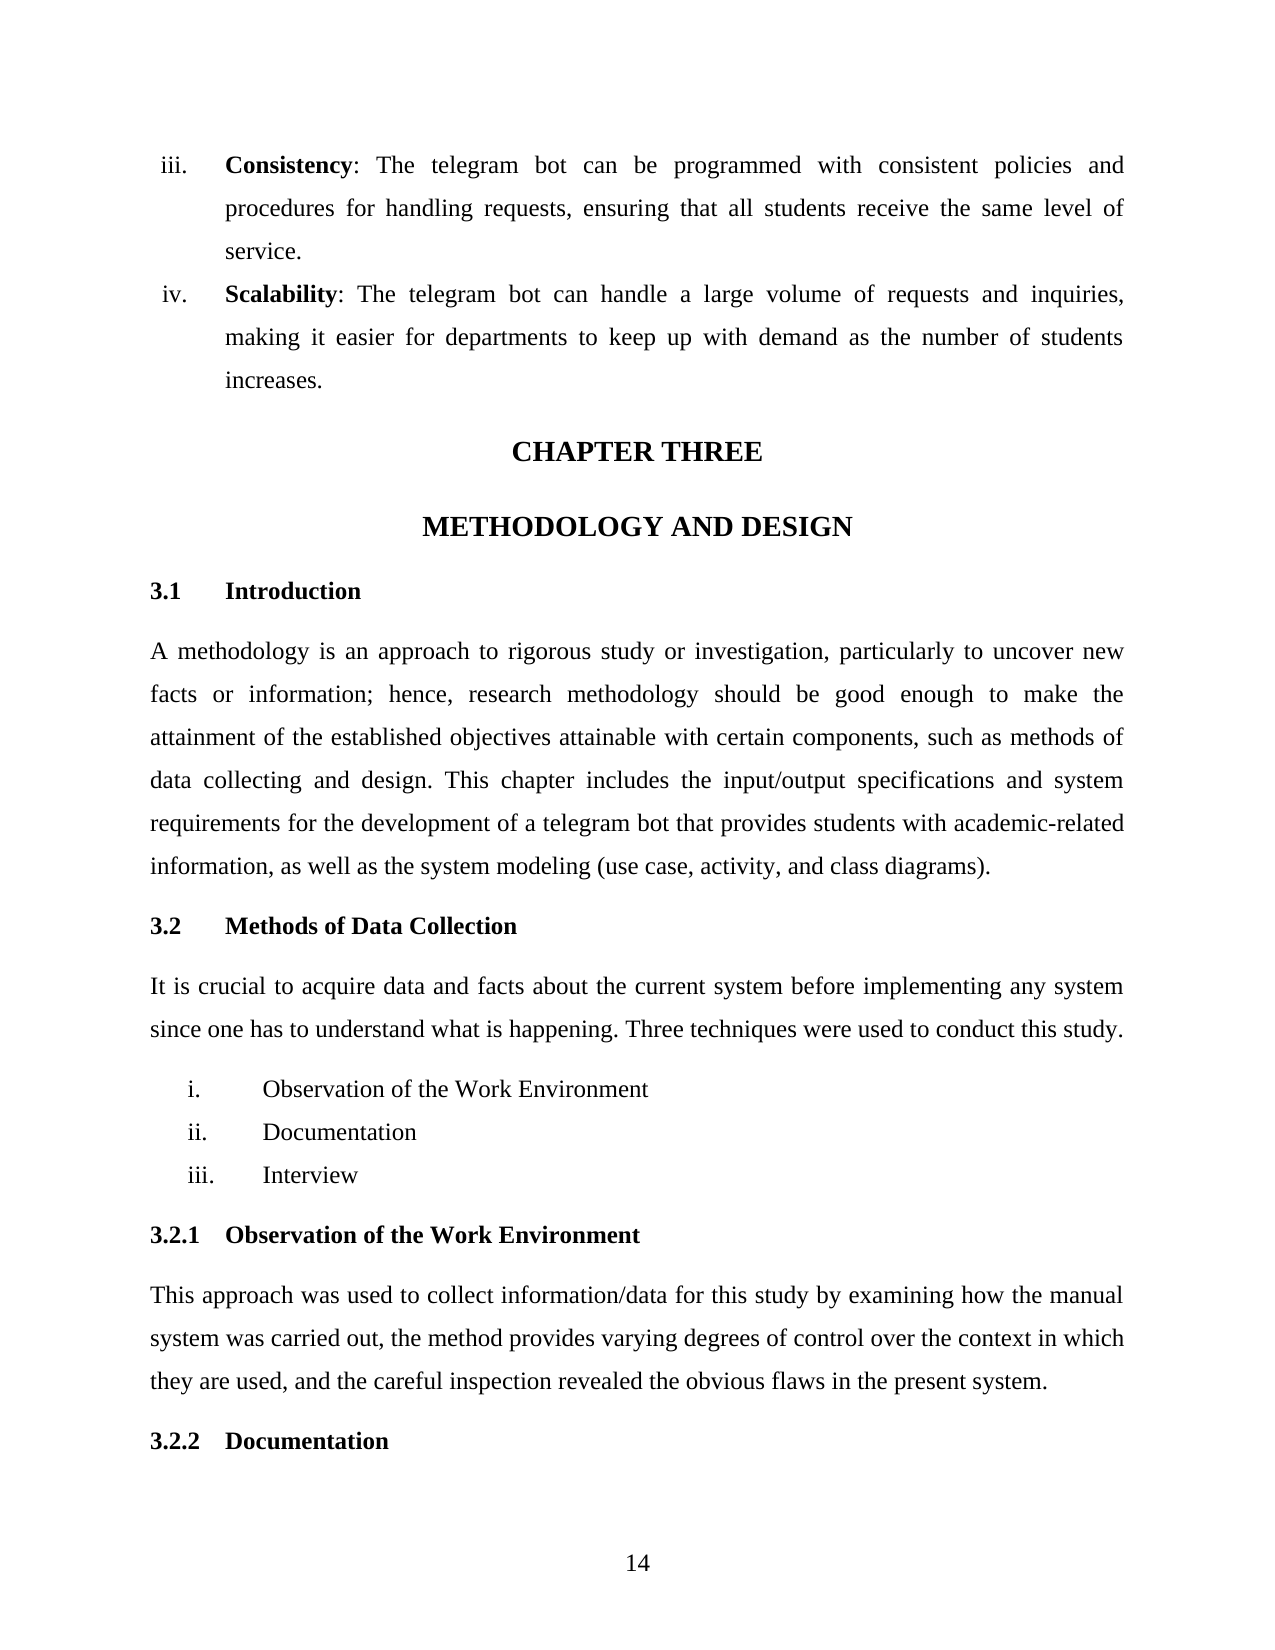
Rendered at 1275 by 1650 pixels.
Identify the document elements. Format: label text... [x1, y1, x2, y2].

list Scalability: The telegram bot can handle a large volume of requests and inquiries, making it easier for departments to keep up with demand as the number of students increases. [187, 279, 1125, 394]
list Interview [187, 1160, 1125, 1189]
text CHAPTER THREE [150, 434, 1125, 467]
text It is crucial to acquire data and facts about the current system before implementing any system since one has to understand what is happening. Three techniques were used to conduct this study. [150, 971, 1125, 1043]
text 3.2.2 Documentation [150, 1426, 1125, 1454]
text A methodology is an approach to rigorous study or investigation, particularly to uncover new facts or information; hence, research methodology should be good enough to make the attainment of the established objectives attainable with certain components, such as methods of data collecting and design. This chapter includes the input/output specifications and system requirements for the development of a telegram bot that provides students with academic-related information, as well as the system modeling (use case, activity, and class diagrams). [150, 636, 1125, 880]
text This approach was used to collect information/data for this study by examining how the manual system was carried out, the method provides varying degrees of control over the context in which they are used, and the careful inspection revealed the obvious flaws in the present system. [150, 1280, 1125, 1395]
list Consistency: The telegram bot can be programmed with consistent policies and procedures for handling requests, ensuring that all students receive the same level of service. [187, 150, 1125, 265]
text 3.2 Methods of Data Collection [150, 911, 1125, 940]
list Documentation [187, 1117, 1125, 1146]
text 3.1 Introduction [150, 576, 1125, 605]
text METHODOLOGY AND DESIGN [150, 509, 1125, 543]
list Observation of the Work Environment [187, 1074, 1125, 1103]
text 3.2.1 Observation of the Work Environment [150, 1220, 1125, 1249]
